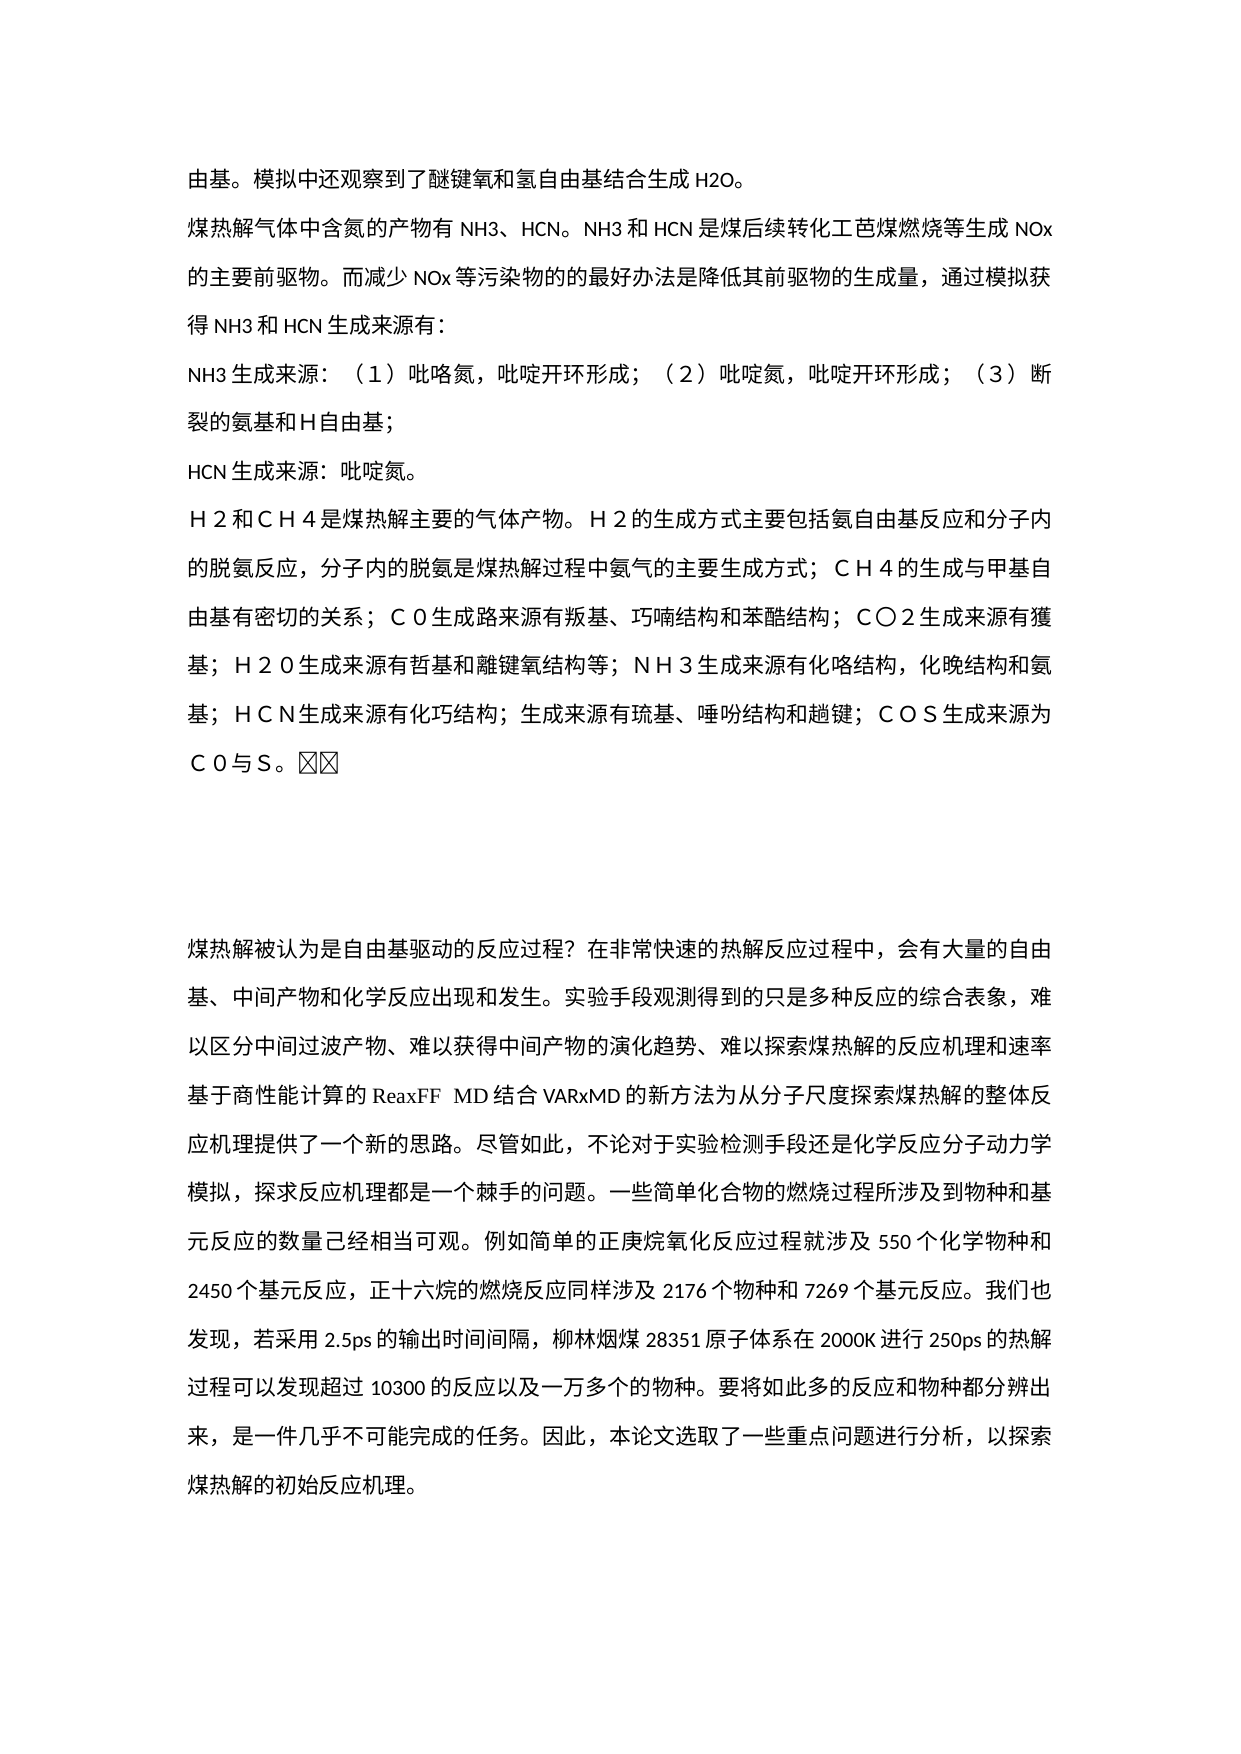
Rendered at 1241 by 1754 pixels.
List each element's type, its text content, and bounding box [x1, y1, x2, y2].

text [187, 162, 1053, 194]
text 煤热解被认为是自由基驱动的反应过程？在非常快速的热解反应过程中，会有大量的自由基、中间产物和化学反应出现和发生。实验手段观測得到的只是多种反应的综合表象，难以区分中间过波产物、难以获得中间产物的演化趋势、难以探索煤热解的反应机理和速率。基于商性能计算的ReaxFF MD结合VARxMD的新方法为从分子尺度探索煤热解的整体反应机理提供了一个新的思路。尽管如此，不论对于实验检测手段还是化学反应分子动力学模拟，探求反应机理都是一个棘手的问题。一些简单化合物的燃烧过程所涉及到物种和基元反应的数量己经相当可观。例如简单的正庚烷氧化反应过程就涉及550个化学物种和2450个基元反应，正十六烷的燃烧反应同样涉及2176个物种和7269个基元反应。我们也发现，若采用2.5ps的输出时间间隔，柳林烟煤28351原子体系在2000K进行250ps的热解过程可以发现超过10300的反应以及一万多个的物种。要将如此多的反应和物种都分辨出来，是一件几乎不可能完成的任务。因此，本论文选取了一些重点问题进行分析，以探索煤热解的初始反应机理。 [187, 931, 1053, 1500]
text NH3生成来源：（１）吡咯氮，吡啶开环形成；（２）吡啶氮，吡啶开环形成；（３）断裂的氨基和Ｈ自由基； [187, 356, 1053, 437]
text Ｈ２和ＣＨ４是煤热解主要的气体产物。Ｈ２的生成方式主要包括氨自由基反应和分子内的脱氨反应，分子内的脱氨是煤热解过程中氨气的主要生成方式；ＣＨ４的生成与甲基自由基有密切的关系；Ｃ０生成路来源有叛基、巧喃结构和苯酷结构；Ｃ〇２生成来源有獲基；Ｈ２０生成来源有哲基和離键氧结构等；ＮＨ３生成来源有化咯结构，化晚结构和氨基；ＨＣＮ生成来源有化巧结构；生成来源有琉基、唾吩结构和趟键；ＣＯＳ生成来源为Ｃ０与Ｓ。 [187, 502, 1053, 778]
text 煤热解气体中含氮的产物有NH3、HCN。NH3和HCN是煤后续转化工芭煤燃烧等生成NOx的主要前驱物。而减少NOx等污染物的的最好办法是降低其前驱物的生成量，通过模拟获得NH3和HCN生成来源有： [187, 210, 1053, 340]
text HCN生成来源：吡啶氮。 [187, 453, 1053, 486]
